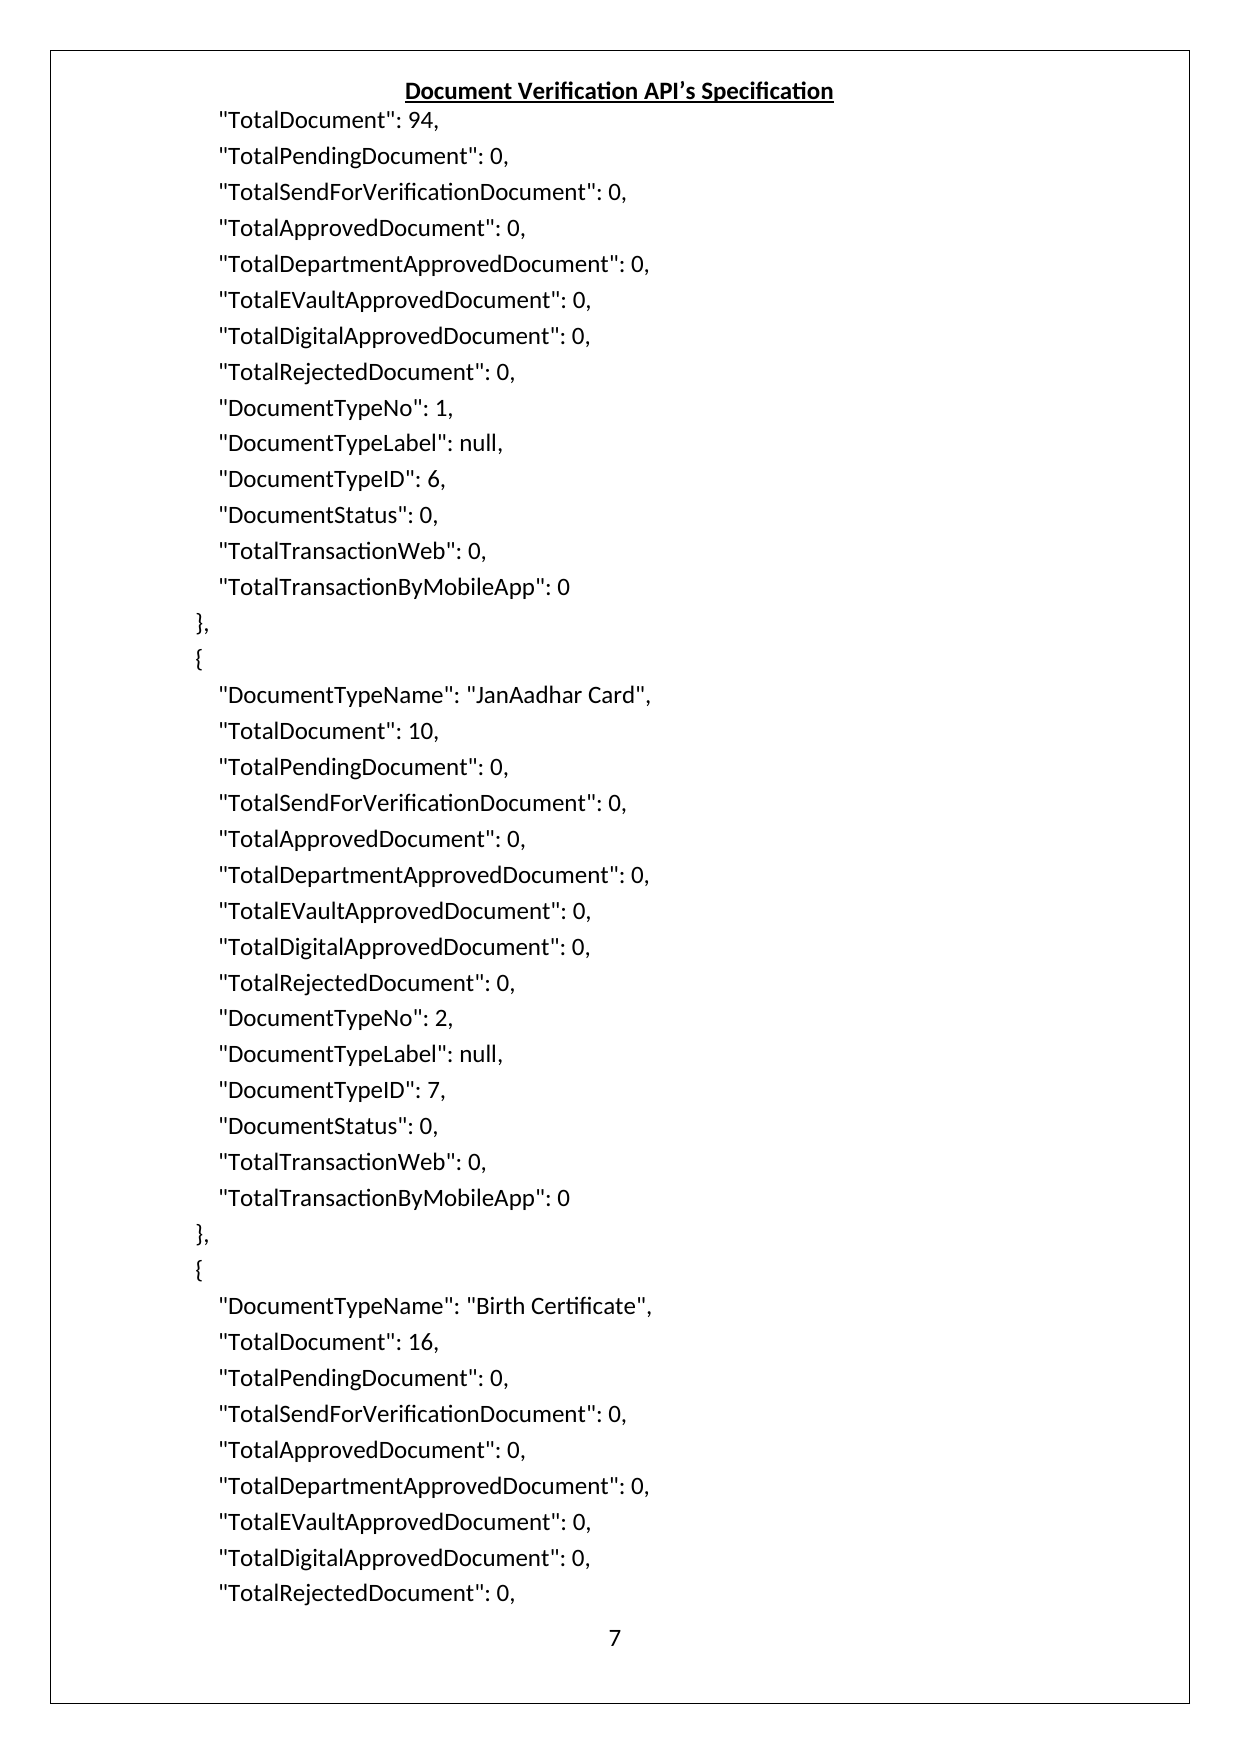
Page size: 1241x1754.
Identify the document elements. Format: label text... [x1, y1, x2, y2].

subtitle "TotalEVaultApprovedDocument": 0, [150, 284, 1121, 314]
subtitle { [150, 1254, 1121, 1285]
subtitle "TotalTransactionByMobileApp": 0 [150, 1182, 1121, 1213]
subtitle "TotalSendForVerificationDocument": 0, [150, 1398, 1121, 1428]
subtitle "DocumentTypeName": "Birth Certificate", [150, 1290, 1121, 1321]
subtitle "DocumentStatus": 0, [150, 499, 1121, 530]
subtitle "TotalDepartmentApprovedDocument": 0, [150, 248, 1121, 278]
subtitle "TotalRejectedDocument": 0, [150, 967, 1121, 997]
subtitle "TotalEVaultApprovedDocument": 0, [150, 895, 1121, 925]
subtitle "TotalApprovedDocument": 0, [150, 823, 1121, 853]
subtitle "TotalApprovedDocument": 0, [150, 1434, 1121, 1464]
subtitle "TotalPendingDocument": 0, [150, 140, 1121, 171]
subtitle "DocumentTypeNo": 1, [150, 392, 1121, 422]
subtitle "TotalApprovedDocument": 0, [150, 212, 1121, 242]
subtitle "TotalDigitalApprovedDocument": 0, [150, 1542, 1121, 1572]
subtitle "DocumentStatus": 0, [150, 1110, 1121, 1141]
subtitle "TotalTransactionWeb": 0, [150, 1146, 1121, 1177]
subtitle "TotalSendForVerificationDocument": 0, [150, 176, 1121, 207]
subtitle "DocumentTypeName": "JanAadhar Card", [150, 679, 1121, 710]
subtitle "TotalDocument": 94, [150, 104, 1121, 135]
subtitle "TotalDocument": 16, [150, 1326, 1121, 1357]
subtitle "TotalRejectedDocument": 0, [150, 356, 1121, 386]
subtitle "TotalDocument": 10, [150, 715, 1121, 746]
subtitle "TotalRejectedDocument": 0, [150, 1578, 1121, 1608]
subtitle }, [150, 607, 1121, 638]
subtitle "DocumentTypeID": 7, [150, 1074, 1121, 1105]
subtitle "TotalDepartmentApprovedDocument": 0, [150, 859, 1121, 889]
subtitle { [150, 643, 1121, 674]
subtitle "DocumentTypeID": 6, [150, 463, 1121, 494]
subtitle "DocumentTypeLabel": null, [150, 428, 1121, 458]
subtitle "TotalDepartmentApprovedDocument": 0, [150, 1470, 1121, 1500]
subtitle "DocumentTypeLabel": null, [150, 1038, 1121, 1069]
subtitle "TotalDigitalApprovedDocument": 0, [150, 931, 1121, 961]
subtitle }, [150, 1218, 1121, 1249]
subtitle "TotalDigitalApprovedDocument": 0, [150, 320, 1121, 350]
subtitle "TotalTransactionWeb": 0, [150, 535, 1121, 566]
subtitle "TotalPendingDocument": 0, [150, 1362, 1121, 1392]
subtitle "TotalSendForVerificationDocument": 0, [150, 787, 1121, 817]
subtitle "DocumentTypeNo": 2, [150, 1003, 1121, 1033]
subtitle "TotalPendingDocument": 0, [150, 751, 1121, 782]
subtitle "TotalTransactionByMobileApp": 0 [150, 571, 1121, 602]
subtitle "TotalEVaultApprovedDocument": 0, [150, 1506, 1121, 1536]
